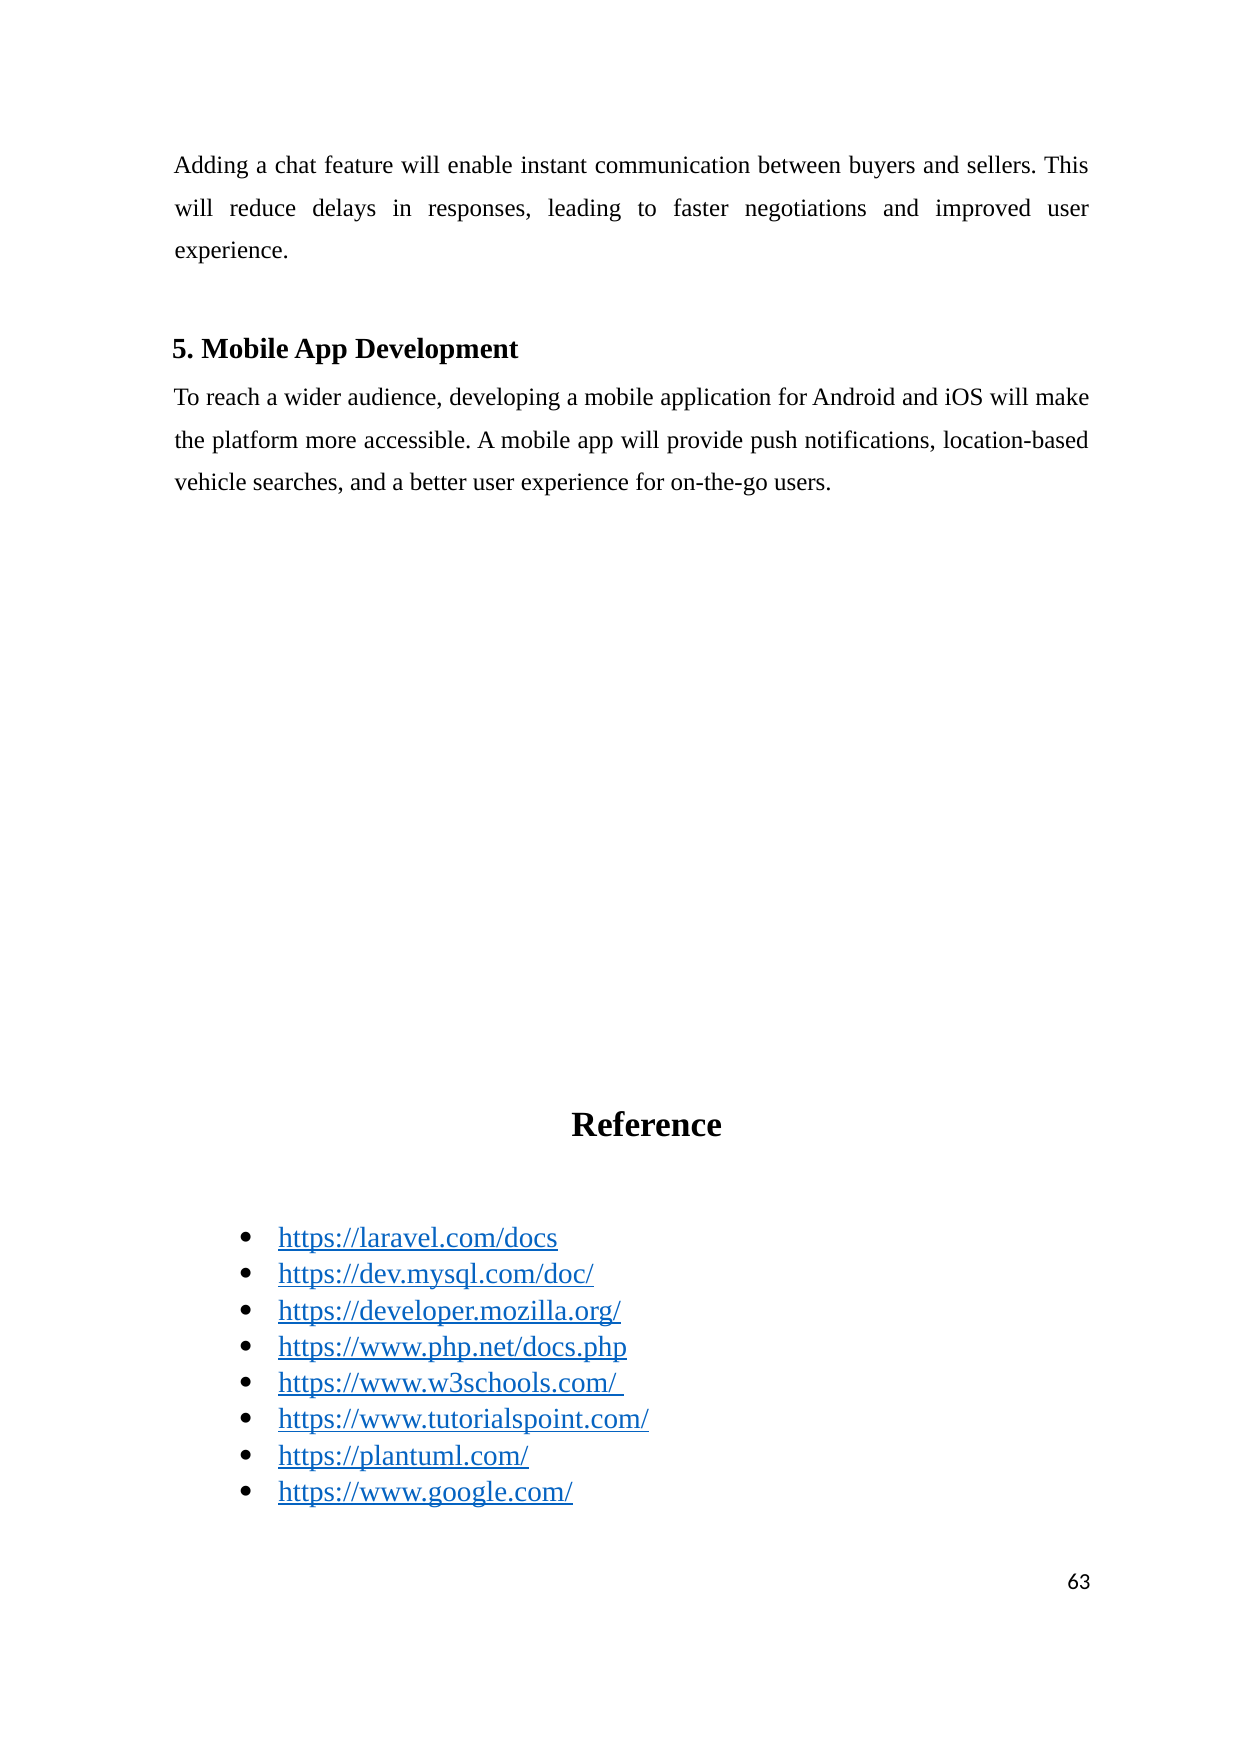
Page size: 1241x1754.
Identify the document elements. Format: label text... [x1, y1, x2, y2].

list https://plantuml.com/ [241, 1438, 1090, 1471]
text Adding a chat feature will enable instant communication between buyers and sellers. This will reduce delays in responses, leading to faster negotiations and improved user experience. [173, 150, 1090, 264]
list https://laravel.com/docs [241, 1220, 1090, 1254]
list https://www.tutorialspoint.com/ [241, 1402, 1090, 1435]
text To reach a wider audience, developing a mobile application for Android and iOS will make the platform more accessible. A mobile app will provide push notifications, location-based vehicle searches, and a better user experience for on-the-go users. [173, 382, 1090, 496]
list https://www.google.com/ [241, 1474, 1090, 1508]
list Mobile App Development [172, 331, 1090, 364]
text Reference [203, 1103, 1090, 1144]
list https://www.php.net/docs.php [241, 1329, 1090, 1363]
list https://dev.mysql.com/doc/ [241, 1257, 1090, 1290]
list https://developer.mozilla.org/ [241, 1293, 1090, 1326]
list https://www.w3schools.com/ [241, 1365, 1090, 1399]
